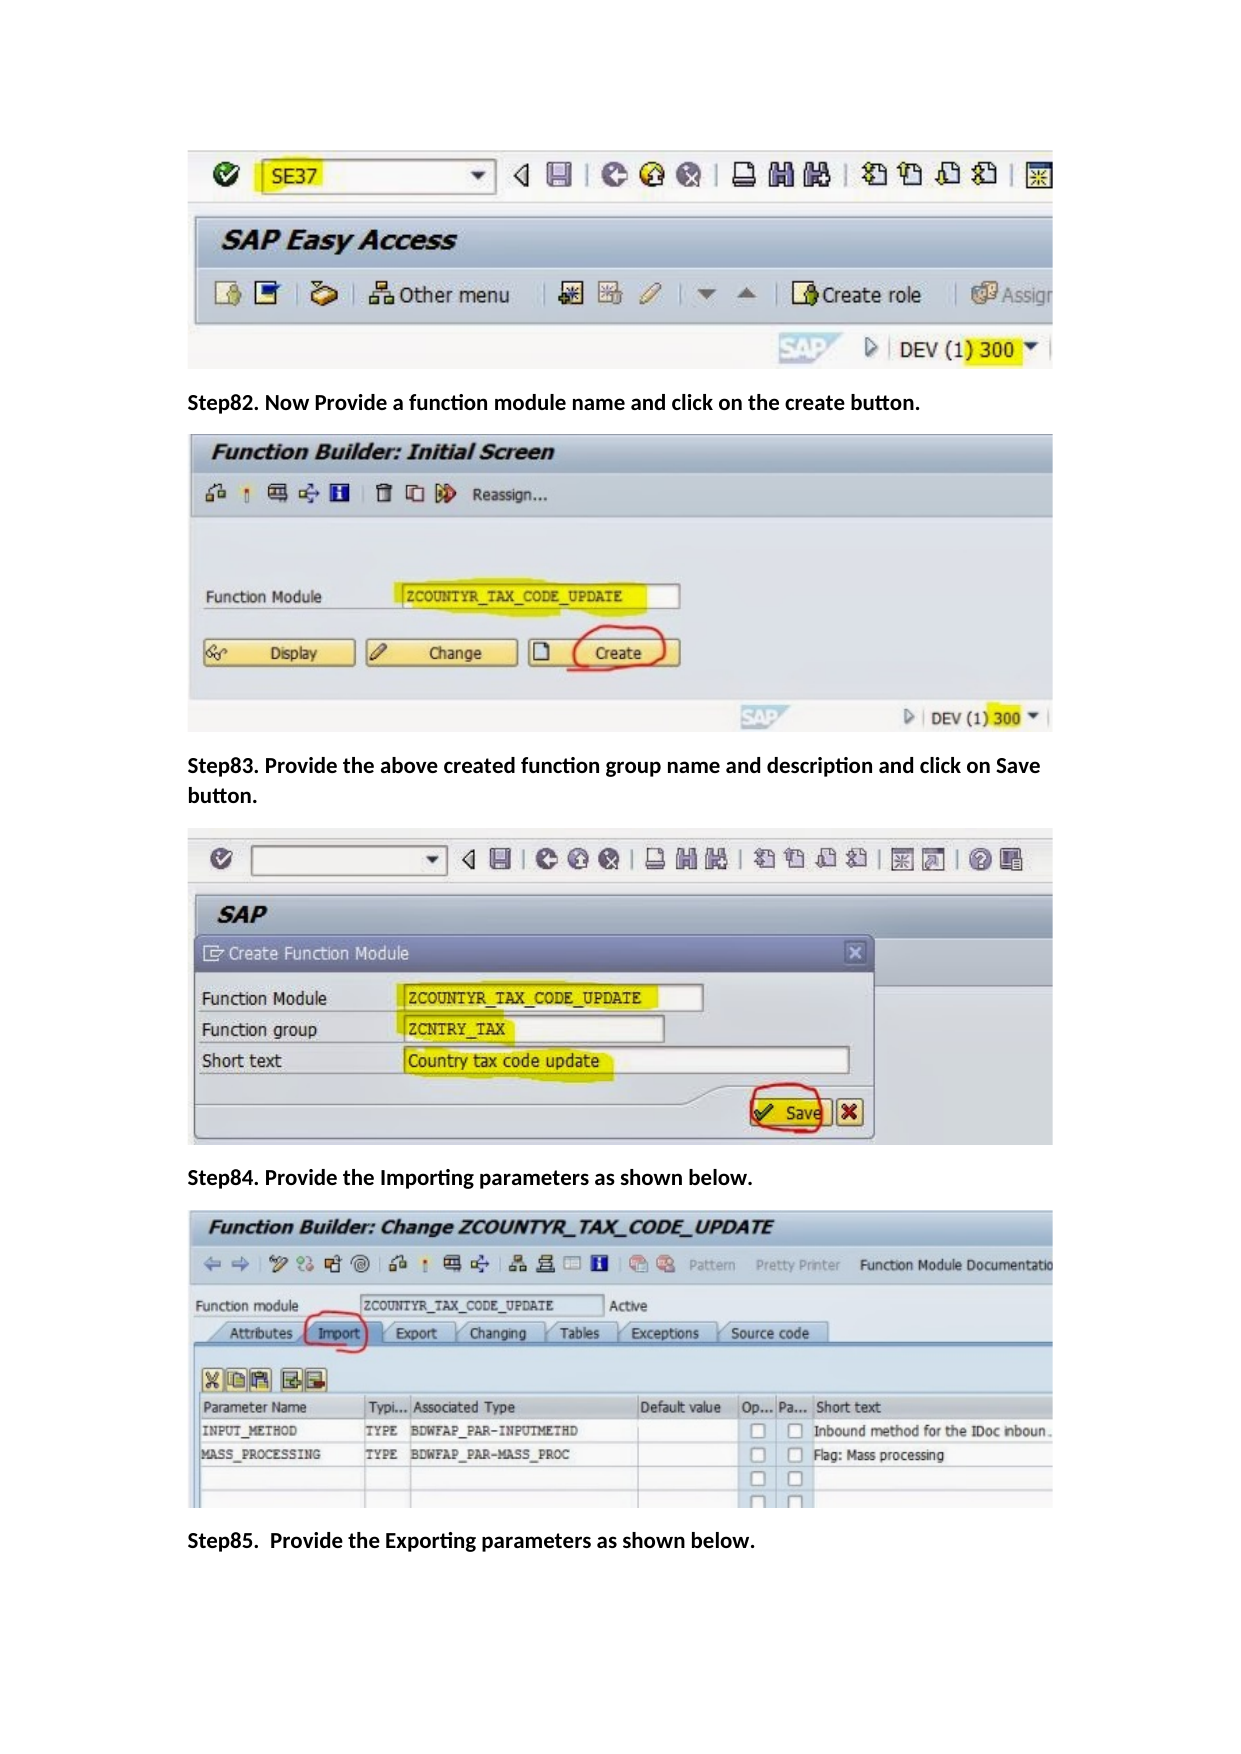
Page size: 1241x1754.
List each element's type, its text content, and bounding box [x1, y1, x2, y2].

picture [187, 1210, 1053, 1508]
picture [187, 828, 1053, 1145]
text Step83. Provide the above created function group name and description and click on Save button. [187, 751, 1053, 809]
text Step84. Provide the Importing parameters as shown below. [187, 1163, 1053, 1191]
picture [187, 434, 1053, 732]
picture [187, 150, 1053, 369]
text Step82. Now Provide a function module name and click on the create button. [187, 388, 1053, 416]
text Step85. Provide the Exporting parameters as shown below. [187, 1526, 1053, 1554]
